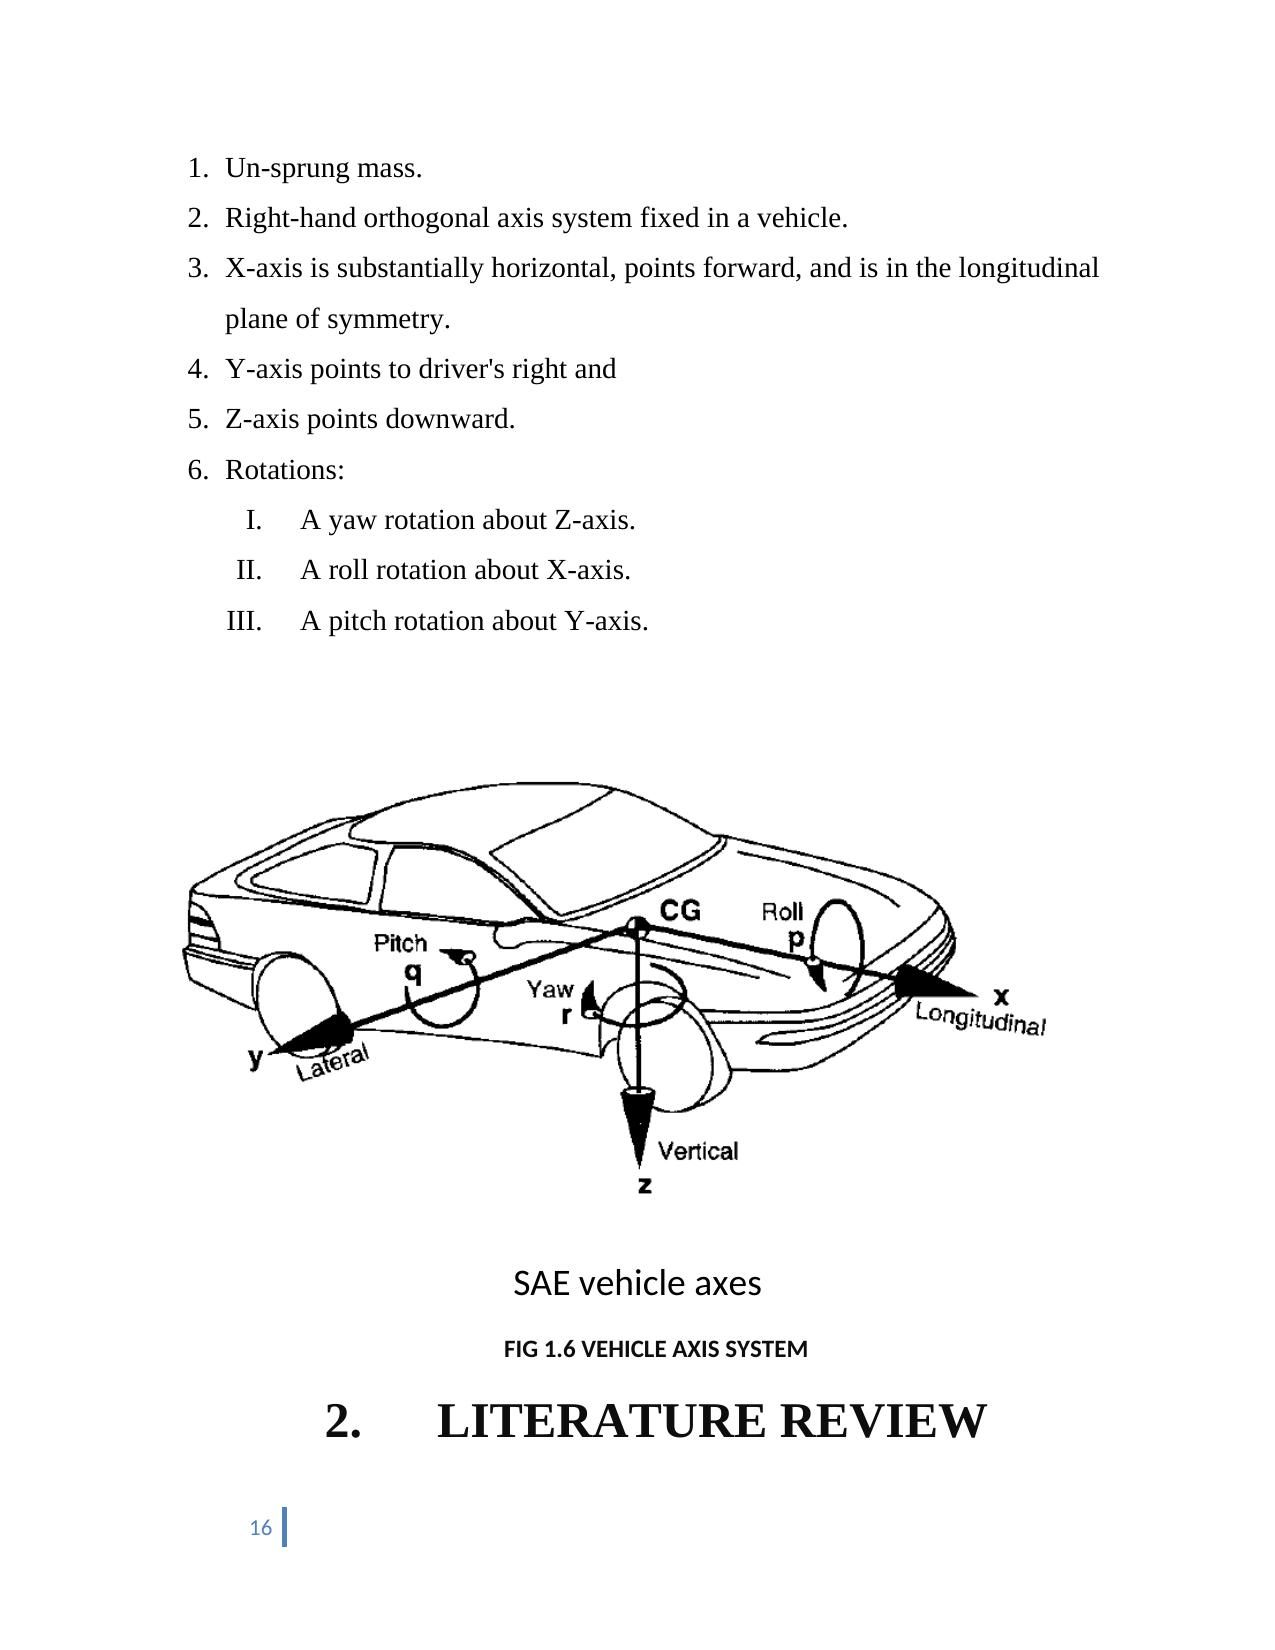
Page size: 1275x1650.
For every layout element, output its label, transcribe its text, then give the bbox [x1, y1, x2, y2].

list A yaw rotation about Z-axis. [262, 502, 1125, 536]
list Right-hand orthogonal axis system fixed in a vehicle. [187, 200, 1125, 234]
text FIG 1.6 VEHICLE AXIS SYSTEM [187, 1333, 1125, 1363]
list Y-axis points to driver's right and [187, 351, 1125, 385]
list A pitch rotation about Y-axis. [262, 603, 1125, 636]
list Rotations: [187, 452, 1125, 485]
list LITERATURE REVIEW [187, 1391, 1125, 1448]
text SAE vehicle axes [150, 1259, 1125, 1305]
list X-axis is substantially horizontal, points forward, and is in the longitudinal plane of symmetry. [187, 251, 1125, 334]
list Z-axis points downward. [187, 402, 1125, 435]
list A roll rotation about X-axis. [262, 552, 1125, 586]
list Un-sprung mass. [187, 150, 1125, 183]
